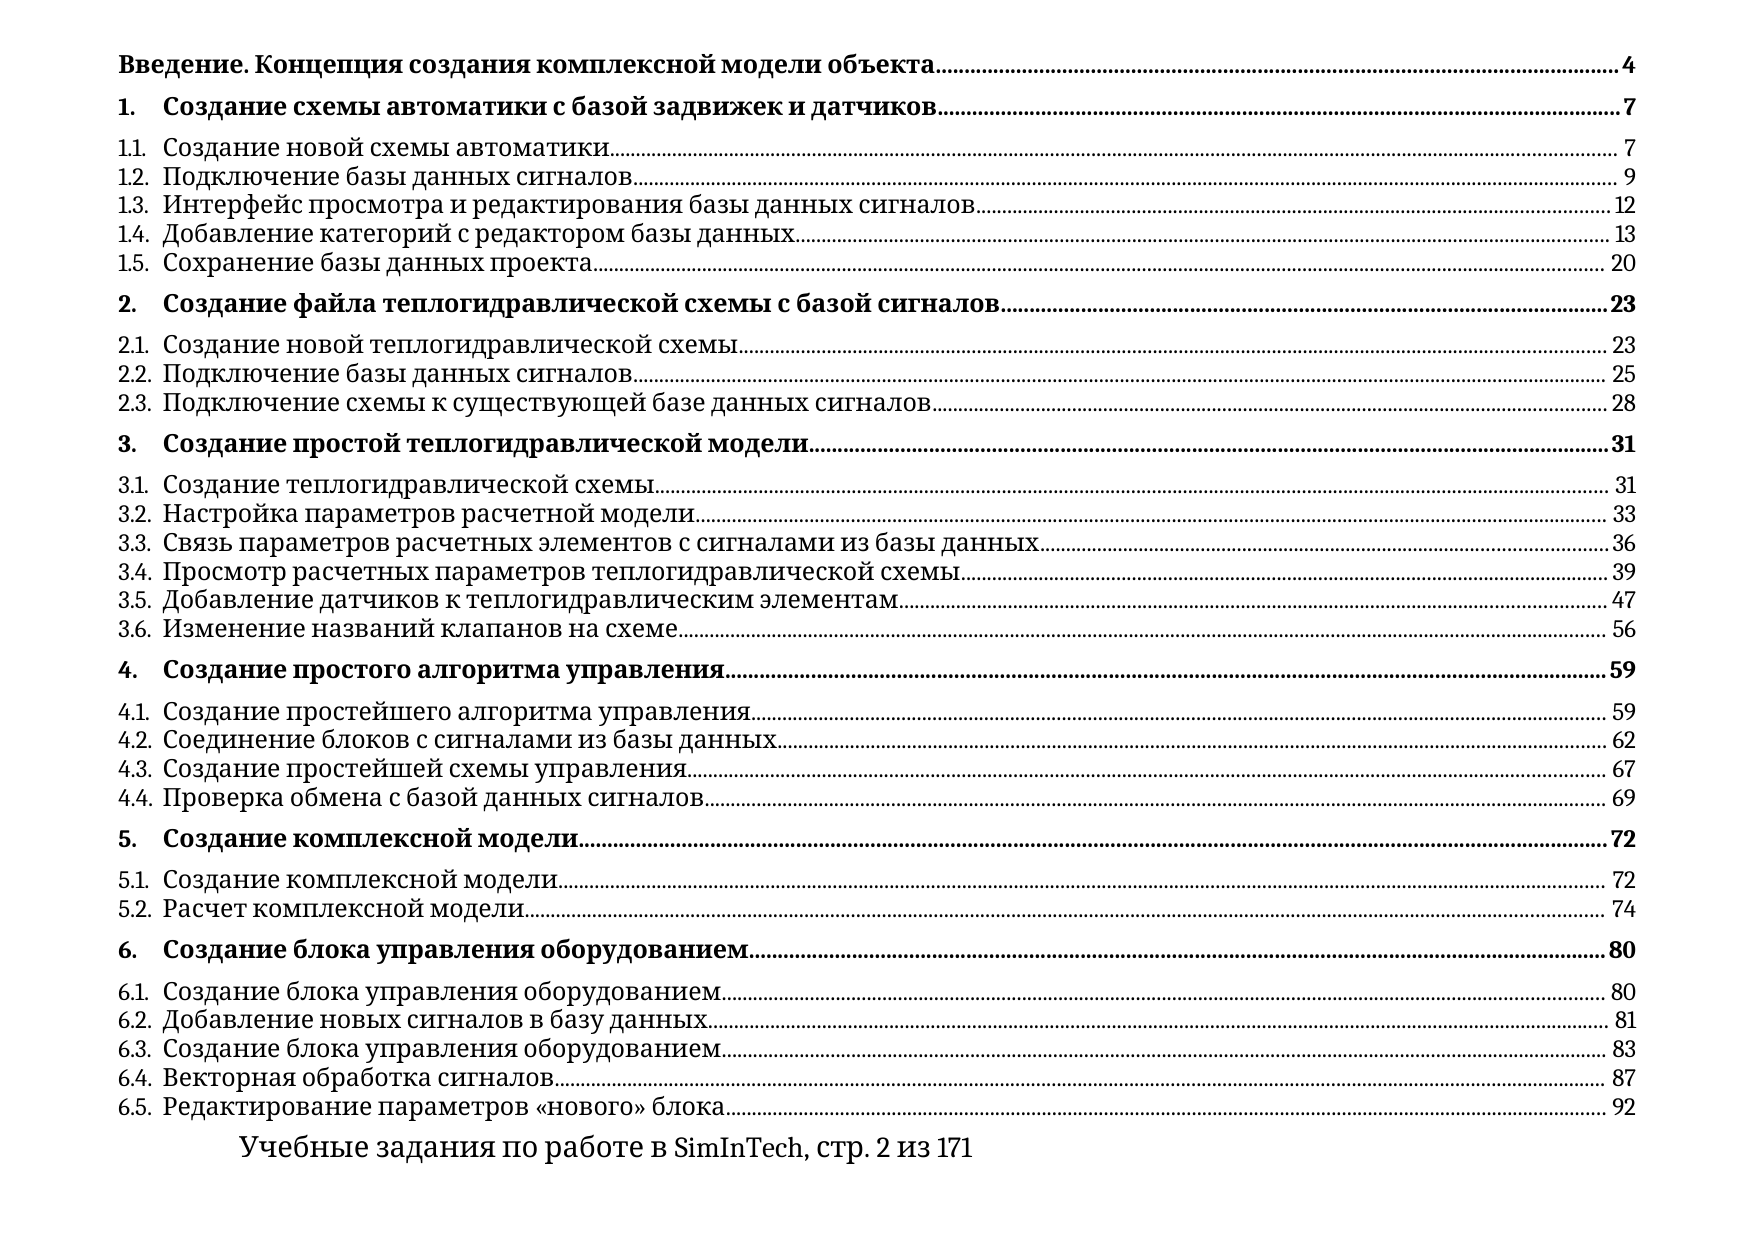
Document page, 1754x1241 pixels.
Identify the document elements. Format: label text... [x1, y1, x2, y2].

text 3.4. Просмотр расчетных параметров теплогидравлической схемы 39 [118, 557, 1636, 586]
text 4.3. Создание простейшей схемы управления 67 [118, 755, 1636, 784]
text 2.2. Подключение базы данных сигналов 25 [118, 360, 1636, 389]
text 4.4. Проверка обмена с базой данных сигналов 69 [118, 784, 1636, 812]
text 3.6. Изменение названий клапанов на схеме 56 [118, 615, 1636, 644]
text 6. Создание блока управления оборудованием 80 [118, 936, 1636, 965]
text 3. Создание простой теплогидравлической модели 31 [118, 430, 1636, 459]
text 3.2. Настройка параметров расчетной модели 33 [118, 500, 1636, 529]
text 6.2. Добавление новых сигналов в базу данных 81 [118, 1006, 1636, 1035]
text 4.1. Создание простейшего алгоритма управления 59 [118, 697, 1636, 726]
text 2.3. Подключение схемы к существующей базе данных сигналов. 28 [118, 389, 1636, 417]
text 3.1. Создание теплогидравлической схемы 31 [118, 471, 1636, 500]
text 4.2. Соединение блоков с сигналами из базы данных 62 [118, 726, 1636, 755]
text 6.4. Векторная обработка сигналов 87 [118, 1064, 1636, 1092]
text 1.2. Подключение базы данных сигналов 9 [118, 162, 1636, 191]
text Введение. Концепция создания комплексной модели объекта 4 [118, 51, 1636, 80]
text 3.5. Добавление датчиков к теплогидравлическим элементам 47 [118, 586, 1636, 615]
text 1. Создание схемы автоматики с базой задвижек и датчиков 7 [118, 92, 1636, 121]
text 1.1. Создание новой схемы автоматики 7 [118, 134, 1636, 162]
text 3.3. Связь параметров расчетных элементов с сигналами из базы данных 36 [118, 529, 1636, 557]
text 5.2. Расчет комплексной модели 74 [118, 895, 1636, 924]
text 5.1. Создание комплексной модели 72 [118, 866, 1636, 895]
text 6.3. Создание блока управления оборудованием 83 [118, 1035, 1636, 1064]
text 6.5. Редактирование параметров «нового» блока 92 [118, 1092, 1636, 1121]
text 6.1. Создание блока управления оборудованием 80 [118, 977, 1636, 1006]
text 1.5. Сохранение базы данных проекта 20 [118, 249, 1636, 277]
text 5. Создание комплексной модели 72 [118, 825, 1636, 854]
text 1.4. Добавление категорий с редактором базы данных 13 [118, 220, 1636, 249]
text 4. Создание простого алгоритма управления 59 [118, 656, 1636, 685]
text 2. Создание файла теплогидравлической схемы с базой сигналов 23 [118, 290, 1636, 319]
text 1.3. Интерфейс просмотра и редактирования базы данных сигналов 12 [118, 191, 1636, 220]
text 2.1. Создание новой теплогидравлической схемы 23 [118, 331, 1636, 360]
